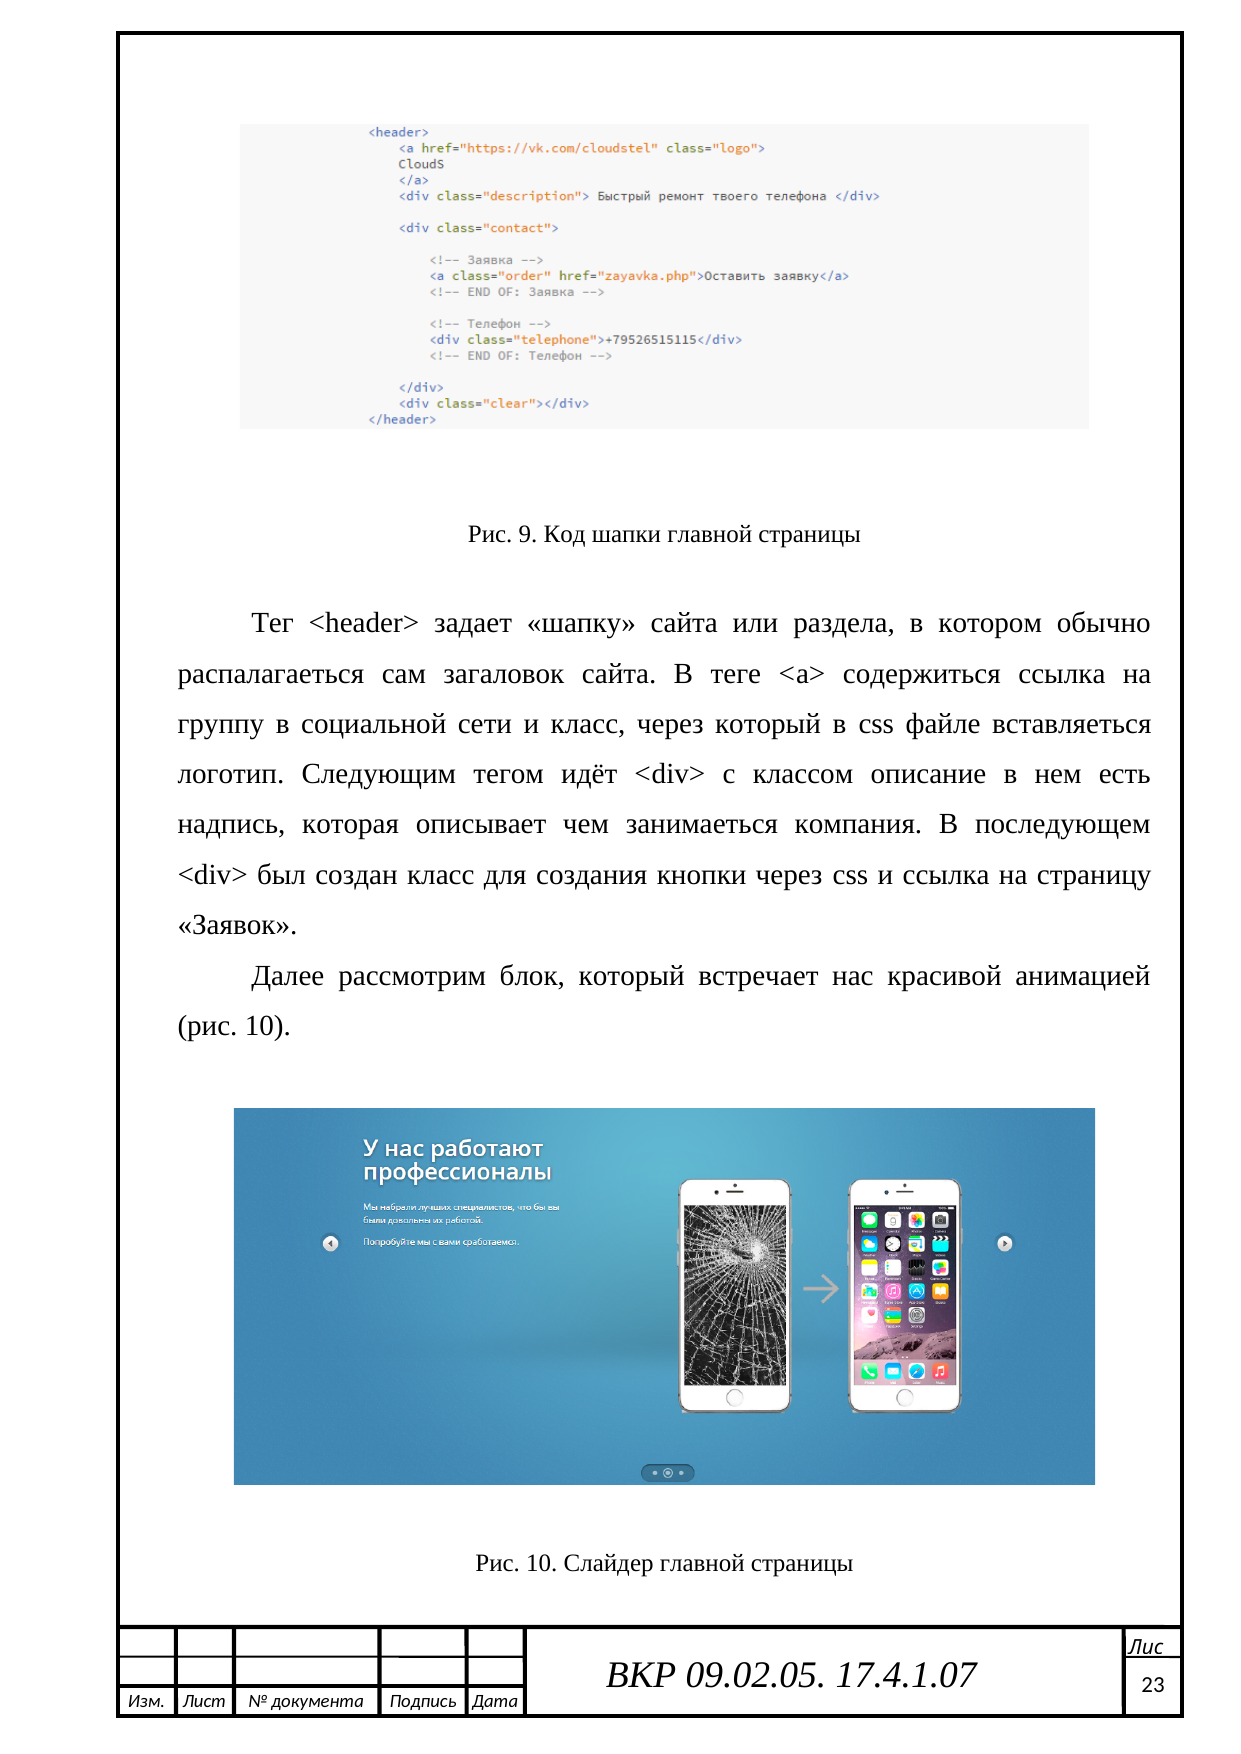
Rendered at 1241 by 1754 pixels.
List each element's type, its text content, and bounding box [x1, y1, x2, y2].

picture [233, 1108, 1096, 1485]
text Рис. 9. Код шапки главной страницы [177, 519, 1152, 548]
text Тег <header> задает «шапку» сайта или раздела, в котором обычно распалагаеться сам загаловок сайта. В теге <a> содержиться ссылка на группу в социальной сети и класс, через который в css файле вставляеться логотип. Следующим тегом идёт <div> с классом описание в нем есть надпись, которая описывает чем занимаеться компания. В последующем <div> был создан класс для создания кнопки через css и ссылка на страницу «Заявок». [177, 605, 1152, 941]
text Рис. 10. Слайдер главной страницы [177, 1548, 1152, 1577]
picture [239, 124, 1089, 429]
text Далее рассмотрим блок, который встречает нас красивой анимацией (рис. 10). [177, 958, 1152, 1041]
